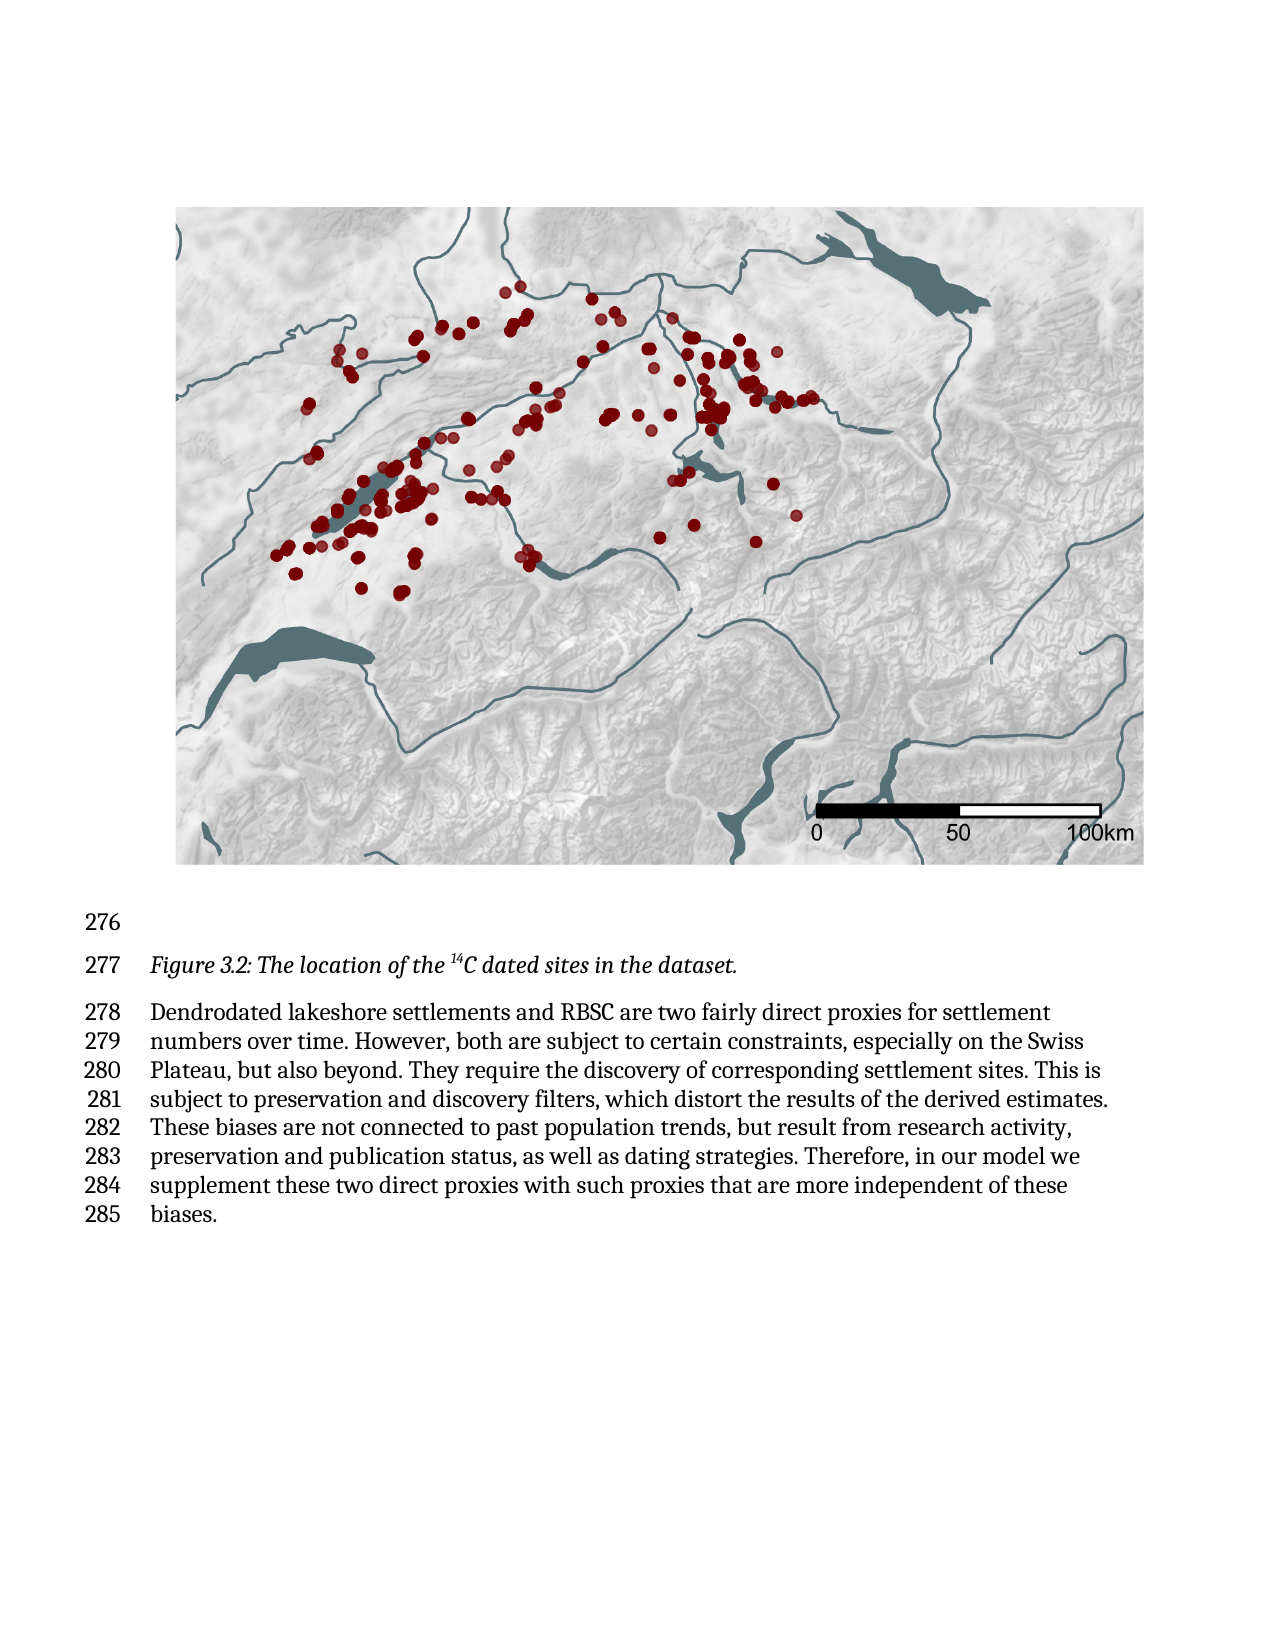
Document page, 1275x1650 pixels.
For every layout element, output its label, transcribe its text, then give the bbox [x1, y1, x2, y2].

text Figure 3.2: The location of the 14C dated sites in the dataset. [150, 951, 1125, 979]
text Dendrodated lakeshore settlements and RBSC are two fairly direct proxies for settlement numbers over time. However, both are subject to certain constraints, especially on the Swiss Plateau, but also beyond. They require the discovery of corresponding settlement sites. This is subject to preservation and discovery filters, which distort the results of the derived estimates. These biases are not connected to past population trends, but result from research activity, preservation and publication status, as well as dating strategies. Therefore, in our model we supplement these two direct proxies with such proxies that are more independent of these biases. [150, 998, 1125, 1228]
picture [168, 150, 1144, 930]
